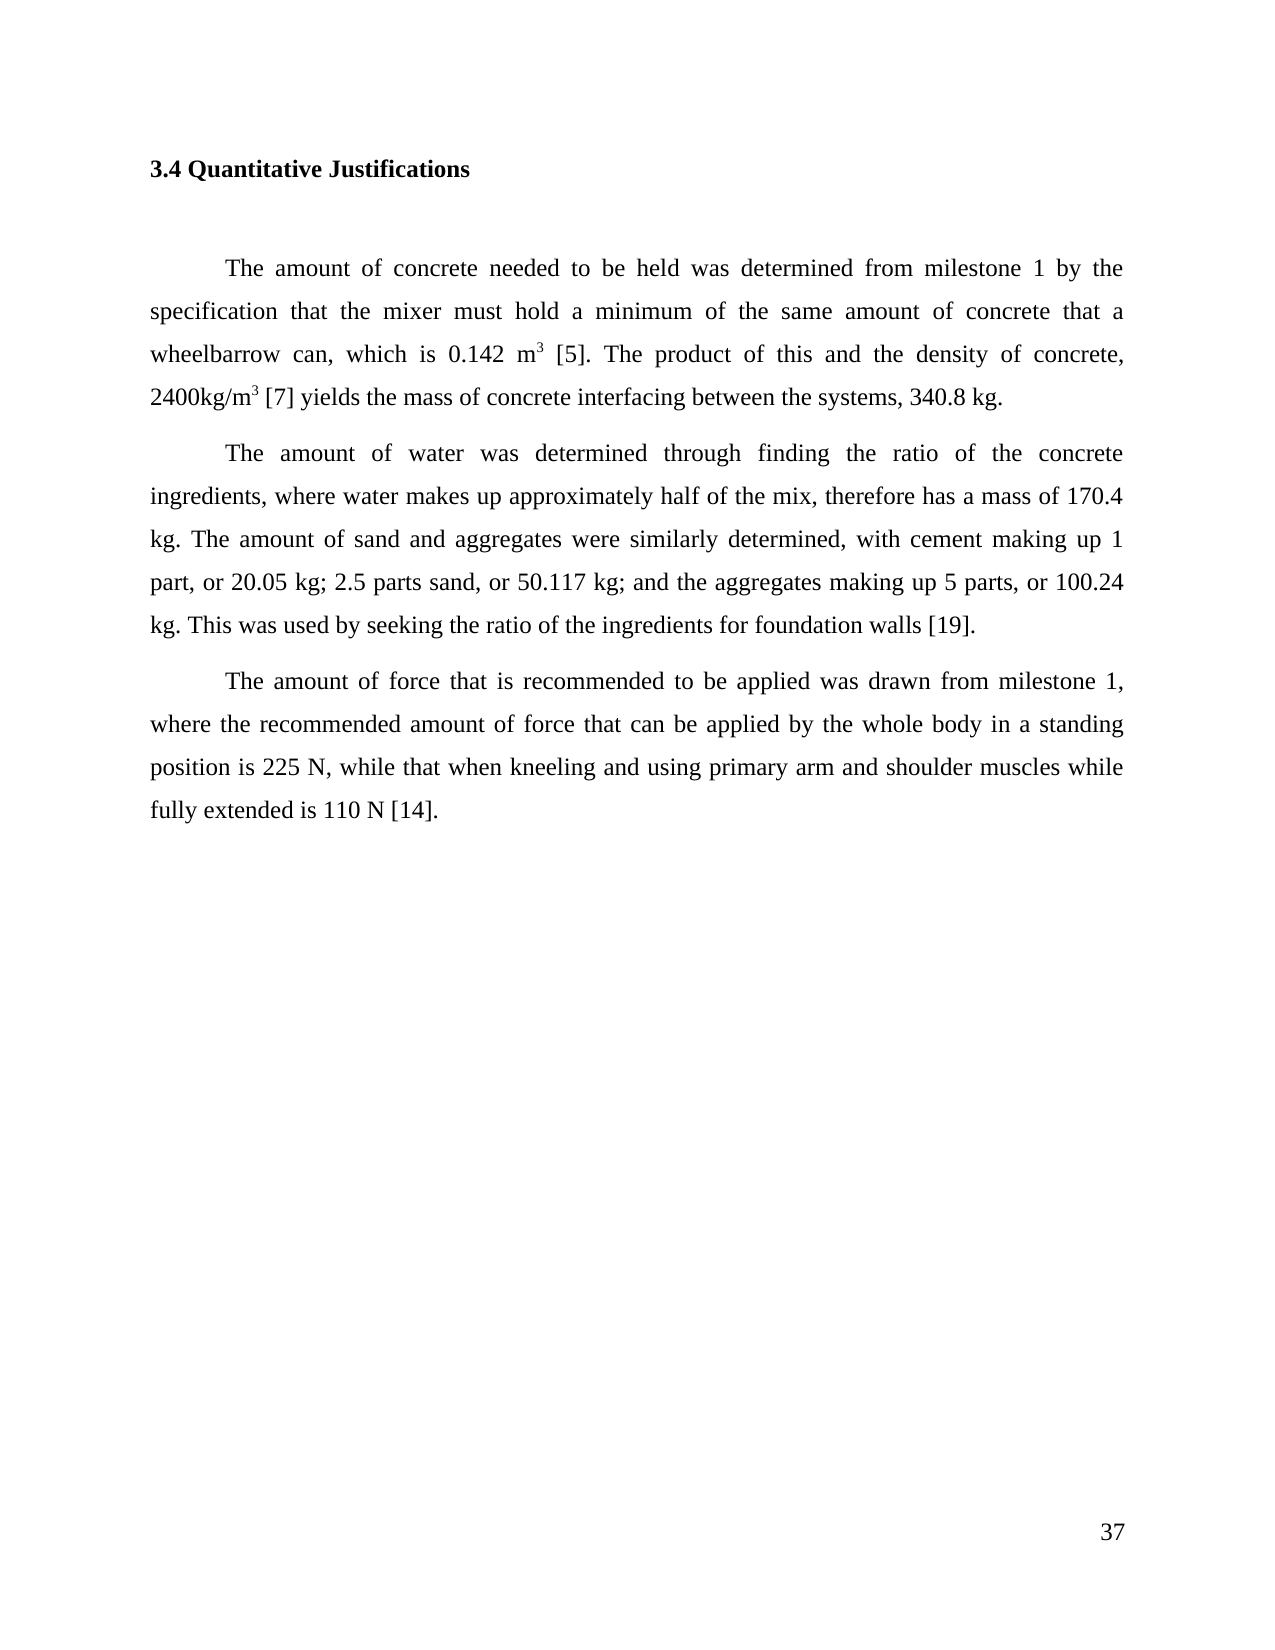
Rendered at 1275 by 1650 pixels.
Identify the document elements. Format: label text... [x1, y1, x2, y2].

text The amount of force that is recommended to be applied was drawn from milestone 1, where the recommended amount of force that can be applied by the whole body in a standing position is 225 N, while that when kneeling and using primary arm and shoulder muscles while fully extended is 110 N [14]. [150, 666, 1125, 824]
subtitle 3.4 Quantitative Justifications [150, 154, 1125, 183]
text The amount of water was determined through finding the ratio of the concrete ingredients, where water makes up approximately half of the mix, therefore has a mass of 170.4 kg. The amount of sand and aggregates were similarly determined, with cement making up 1 part, or 20.05 kg; 2.5 parts sand, or 50.117 kg; and the aggregates making up 5 parts, or 100.24 kg. This was used by seeking the ratio of the ingredients for foundation walls [19]. [150, 438, 1125, 639]
text The amount of concrete needed to be held was determined from milestone 1 by the specification that the mixer must hold a minimum of the same amount of concrete that a wheelbarrow can, which is 0.142 m3 [5]. The product of this and the density of concrete, 2400kg/m3 [7] yields the mass of concrete interfacing between the systems, 340.8 kg. [150, 253, 1125, 411]
